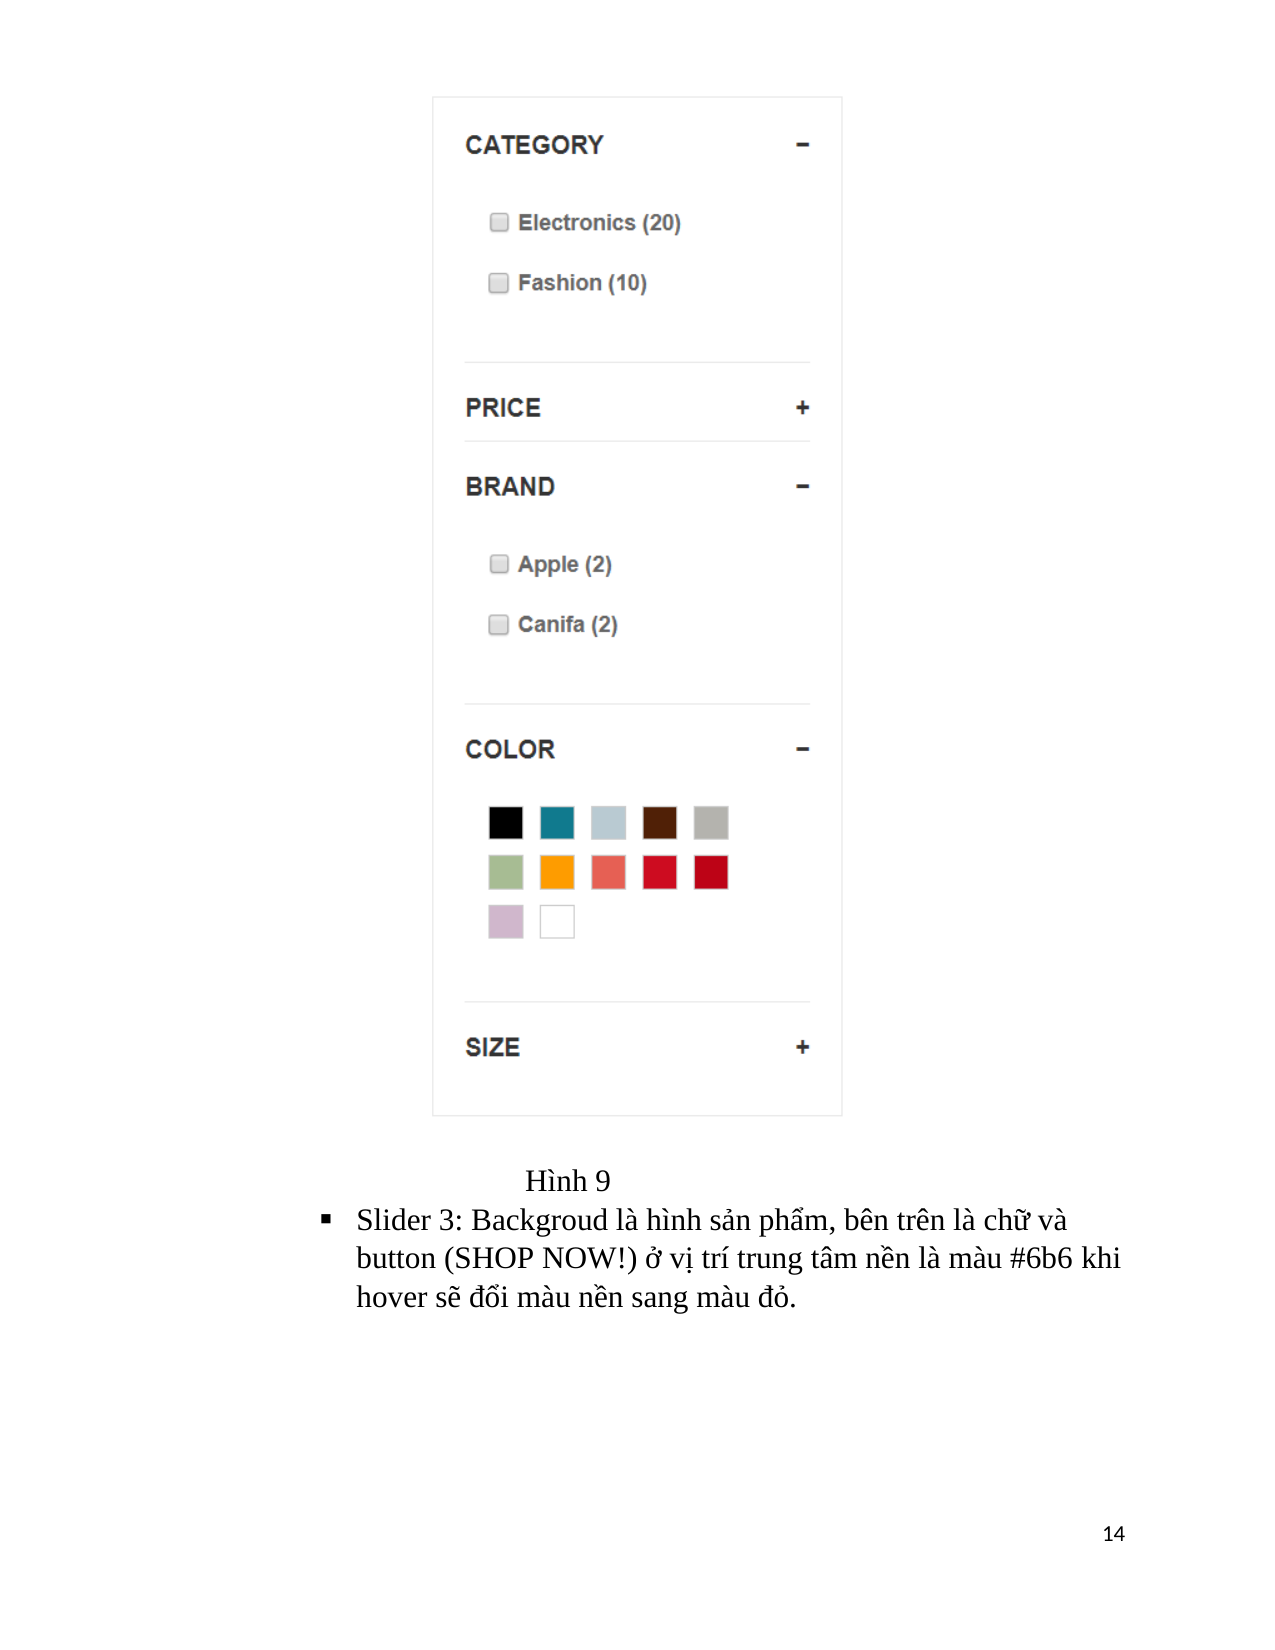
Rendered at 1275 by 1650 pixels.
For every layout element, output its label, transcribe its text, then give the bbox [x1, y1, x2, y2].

picture [416, 84, 859, 1144]
list Hình 9 [262, 1162, 1125, 1198]
list Slider 3: Backgroud là hình sản phẩm, bên trên là chữ và button (SHOP NOW!) ở vị trí trung tâm nền là màu #6b6 khi hover sẽ đổi màu nền sang màu đỏ. [319, 1201, 1125, 1314]
